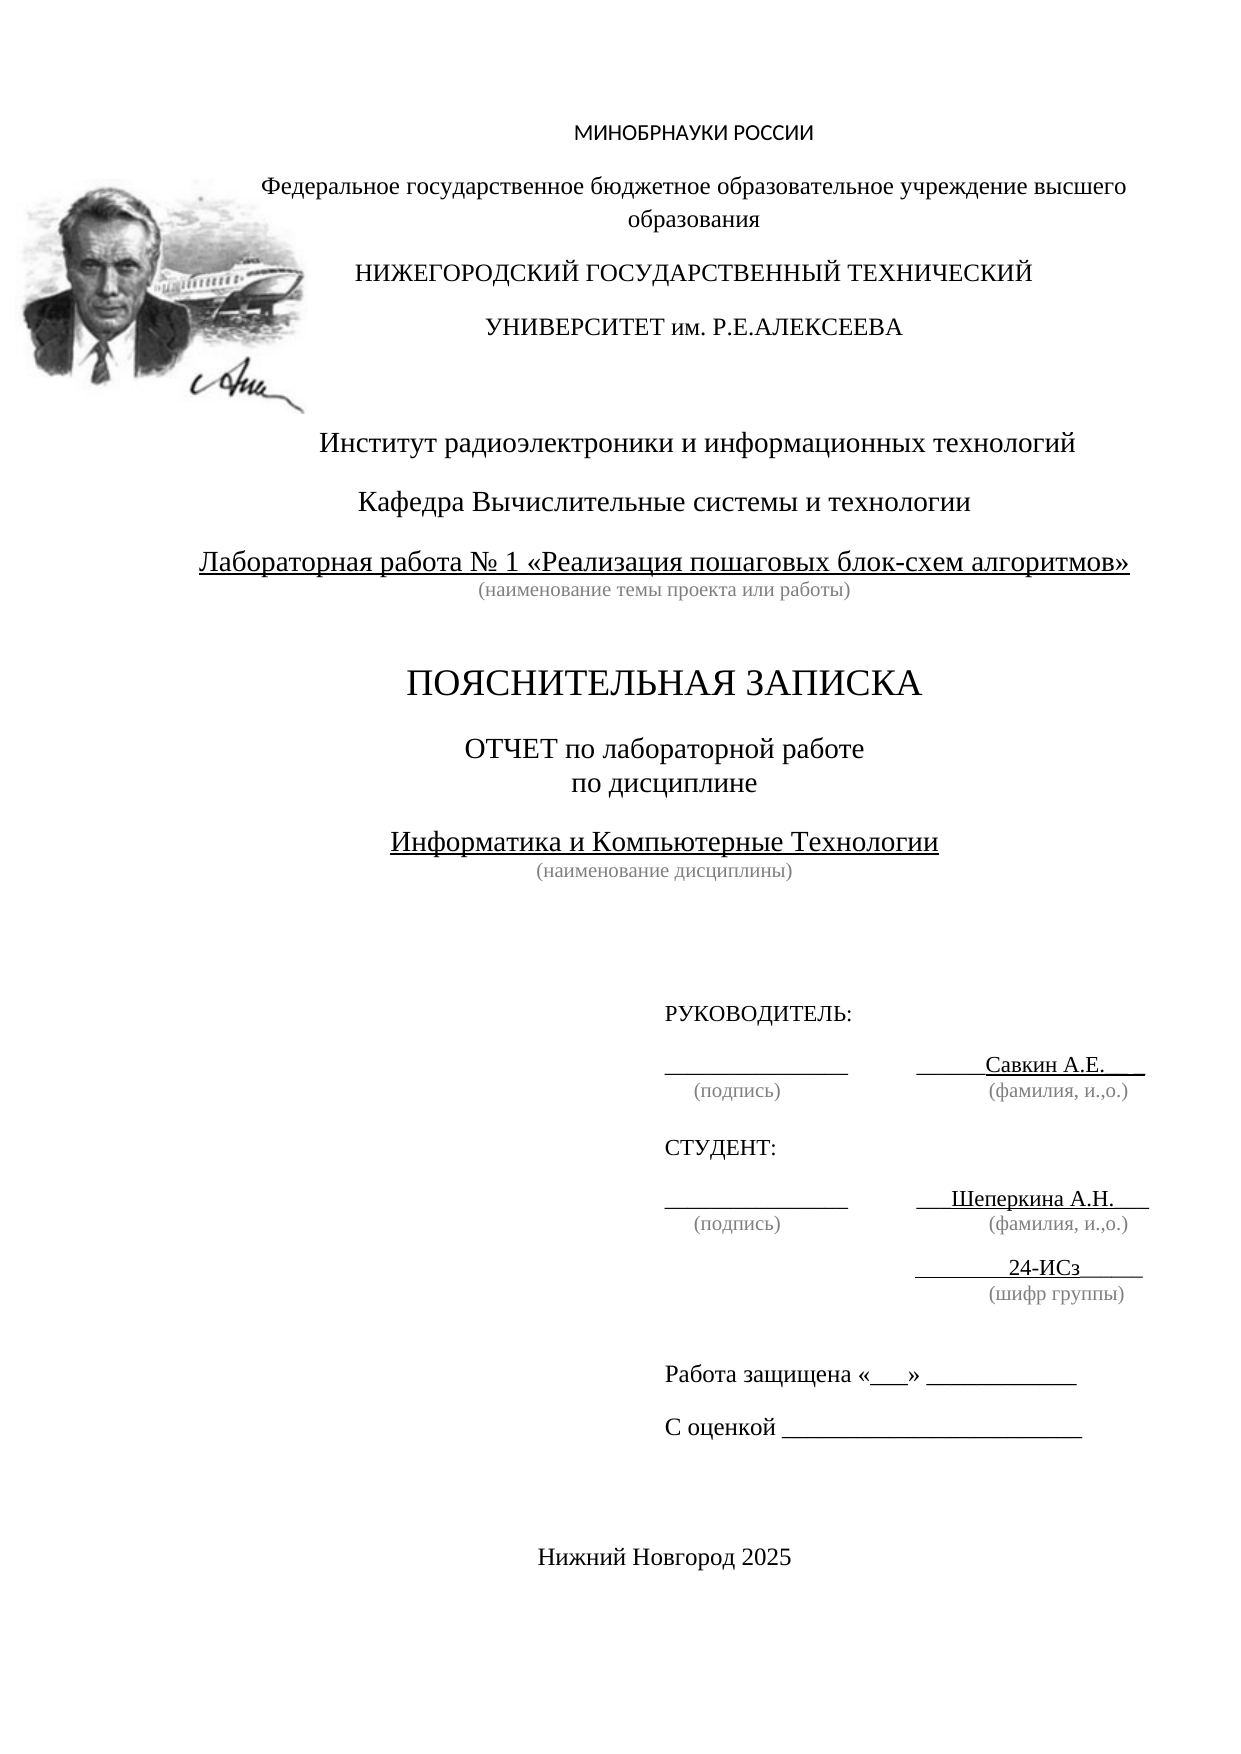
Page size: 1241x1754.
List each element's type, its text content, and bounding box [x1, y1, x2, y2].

text (наименование дисциплины) [177, 858, 1152, 882]
text по дисциплине [177, 765, 1152, 798]
text УНИВЕРСИТЕТ им. Р.Е.АЛЕКСЕЕВА [236, 312, 1152, 341]
text ________________ ___Шеперкина А.Н.___ [664, 1185, 1152, 1211]
text (подпись) (фамилия, и.,о.) [664, 1211, 1152, 1235]
text СТУДЕНТ: [664, 1134, 1152, 1160]
text Работа защищена «___» ____________ [664, 1359, 1152, 1387]
text Информатика и Компьютерные Технологии [177, 824, 1152, 858]
text С оценкой ________________________ [664, 1412, 1152, 1441]
text Федеральное государственное бюджетное образовательное учреждение высшего образования [236, 171, 1152, 233]
text Лабораторная работа № 1 «Реализация пошаговых блок-схем алгоритмов» (наименование темы проекта или работы) [177, 544, 1152, 601]
text НИЖЕГОРОДСКИЙ ГОСУДАРСТВЕННЫЙ ТЕХНИЧЕСКИЙ [236, 258, 1152, 287]
text ________________ ______Савкин А.Е.__ _ [664, 1052, 1152, 1078]
text ОТЧЕТ по лабораторной работе [177, 731, 1152, 765]
text ПОЯСНИТЕЛЬНАЯ ЗАПИСКА [177, 661, 1152, 704]
text Кафедра Вычислительные системы и технологии [177, 484, 1152, 518]
text РУКОВОДИТЕЛЬ: [664, 1001, 1152, 1027]
text 24-ИСз______ [664, 1254, 1152, 1281]
text МИНОБРНАУКИ РОССИИ [236, 118, 1152, 146]
text (шифр группы) [664, 1281, 1152, 1305]
text Институт радиоэлектроники и информационных технологий [236, 425, 1152, 459]
text (подпись) (фамилия, и.,о.) [664, 1078, 1152, 1102]
text Нижний Новгород 2025 [177, 1542, 1152, 1571]
